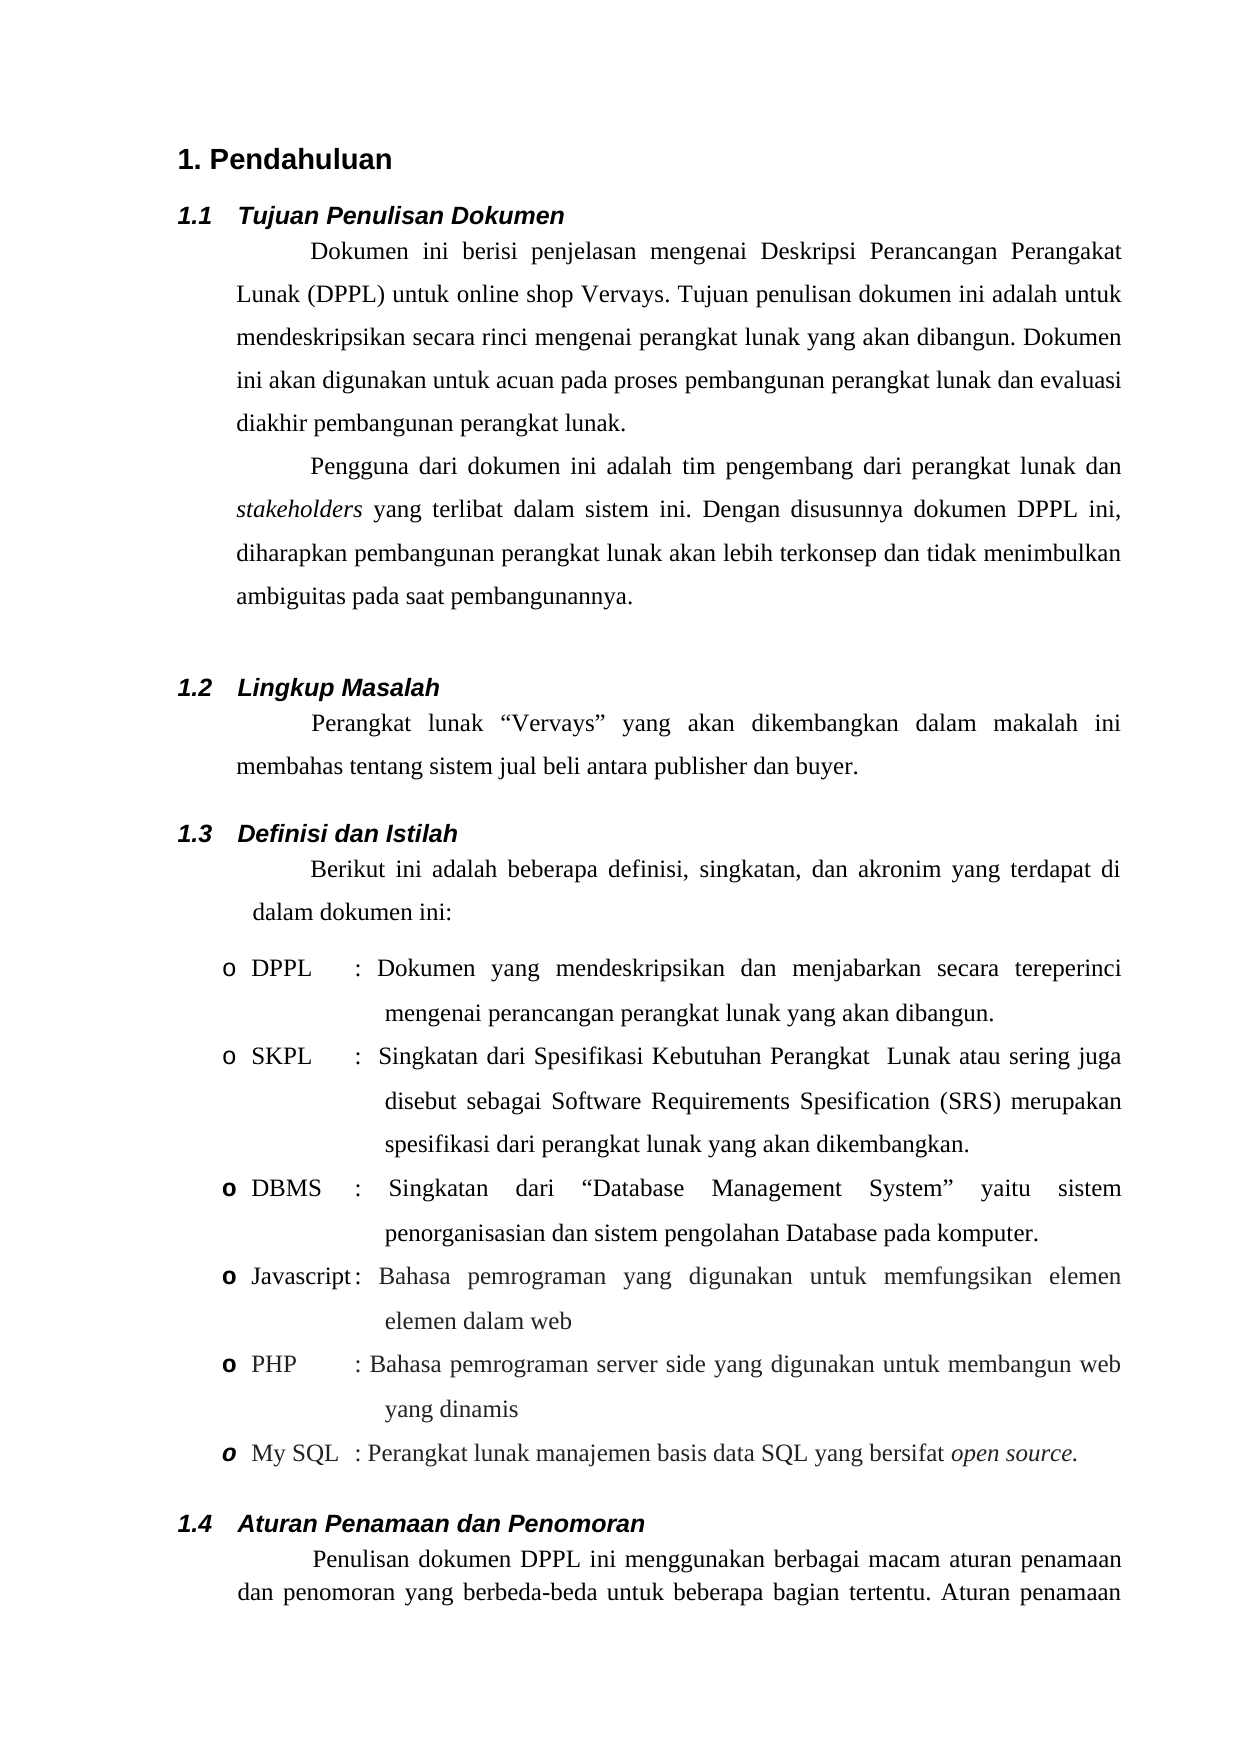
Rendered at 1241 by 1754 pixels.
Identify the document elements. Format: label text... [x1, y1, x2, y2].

list My SQL : Perangkat lunak manajemen basis data SQL yang bersifat open source. [222, 1438, 1122, 1468]
list SKPL : Singkatan dari Spesifikasi Kebutuhan Perangkat Lunak atau sering juga disebut sebagai Software Requirements Spesification (SRS) merupakan spesifikasi dari perangkat lunak yang akan dikembangkan. [222, 1041, 1122, 1158]
text Dokumen ini berisi penjelasan mengenai Deskripsi Perancangan Perangakat Lunak (DPPL) untuk online shop Vervays. Tujuan penulisan dokumen ini adalah untuk mendeskripsikan secara rinci mengenai perangkat lunak yang akan dibangun. Dokumen ini akan digunakan untuk acuan pada proses pembangunan perangkat lunak dan evaluasi diakhir pembangunan perangkat lunak. [236, 236, 1122, 437]
subtitle Definisi dan Istilah [177, 819, 1122, 848]
text Berikut ini adalah beberapa definisi, singkatan, dan akronim yang terdapat di dalam dokumen ini: [252, 854, 1122, 926]
list DPPL : Dokumen yang mendeskripsikan dan menjabarkan secara tereperinci mengenai perancangan perangkat lunak yang akan dibangun. [222, 953, 1122, 1027]
subtitle 1. Pendahuluan [177, 142, 1122, 176]
subtitle Lingkup Masalah [177, 673, 1122, 702]
text Perangkat lunak “Vervays” yang akan dikembangkan dalam makalah ini membahas tentang sistem jual beli antara publisher dan buyer. [236, 708, 1122, 780]
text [237, 1544, 1122, 1606]
list Javascript : Bahasa pemrograman yang digunakan untuk memfungsikan elemen elemen dalam web [222, 1261, 1122, 1335]
list DBMS : Singkatan dari “Database Management System” yaitu sistem penorganisasian dan sistem pengolahan Database pada komputer. [222, 1173, 1122, 1247]
subtitle Tujuan Penulisan Dokumen [177, 201, 1122, 229]
list PHP : Bahasa pemrograman server side yang digunakan untuk membangun web yang dinamis [222, 1349, 1122, 1423]
subtitle Aturan Penamaan dan Penomoran [177, 1509, 1122, 1538]
text Pengguna dari dokumen ini adalah tim pengembang dari perangkat lunak dan stakeholders yang terlibat dalam sistem ini. Dengan disusunnya dokumen DPPL ini, diharapkan pembangunan perangkat lunak akan lebih terkonsep dan tidak menimbulkan ambiguitas pada saat pembangunannya. [236, 451, 1122, 609]
